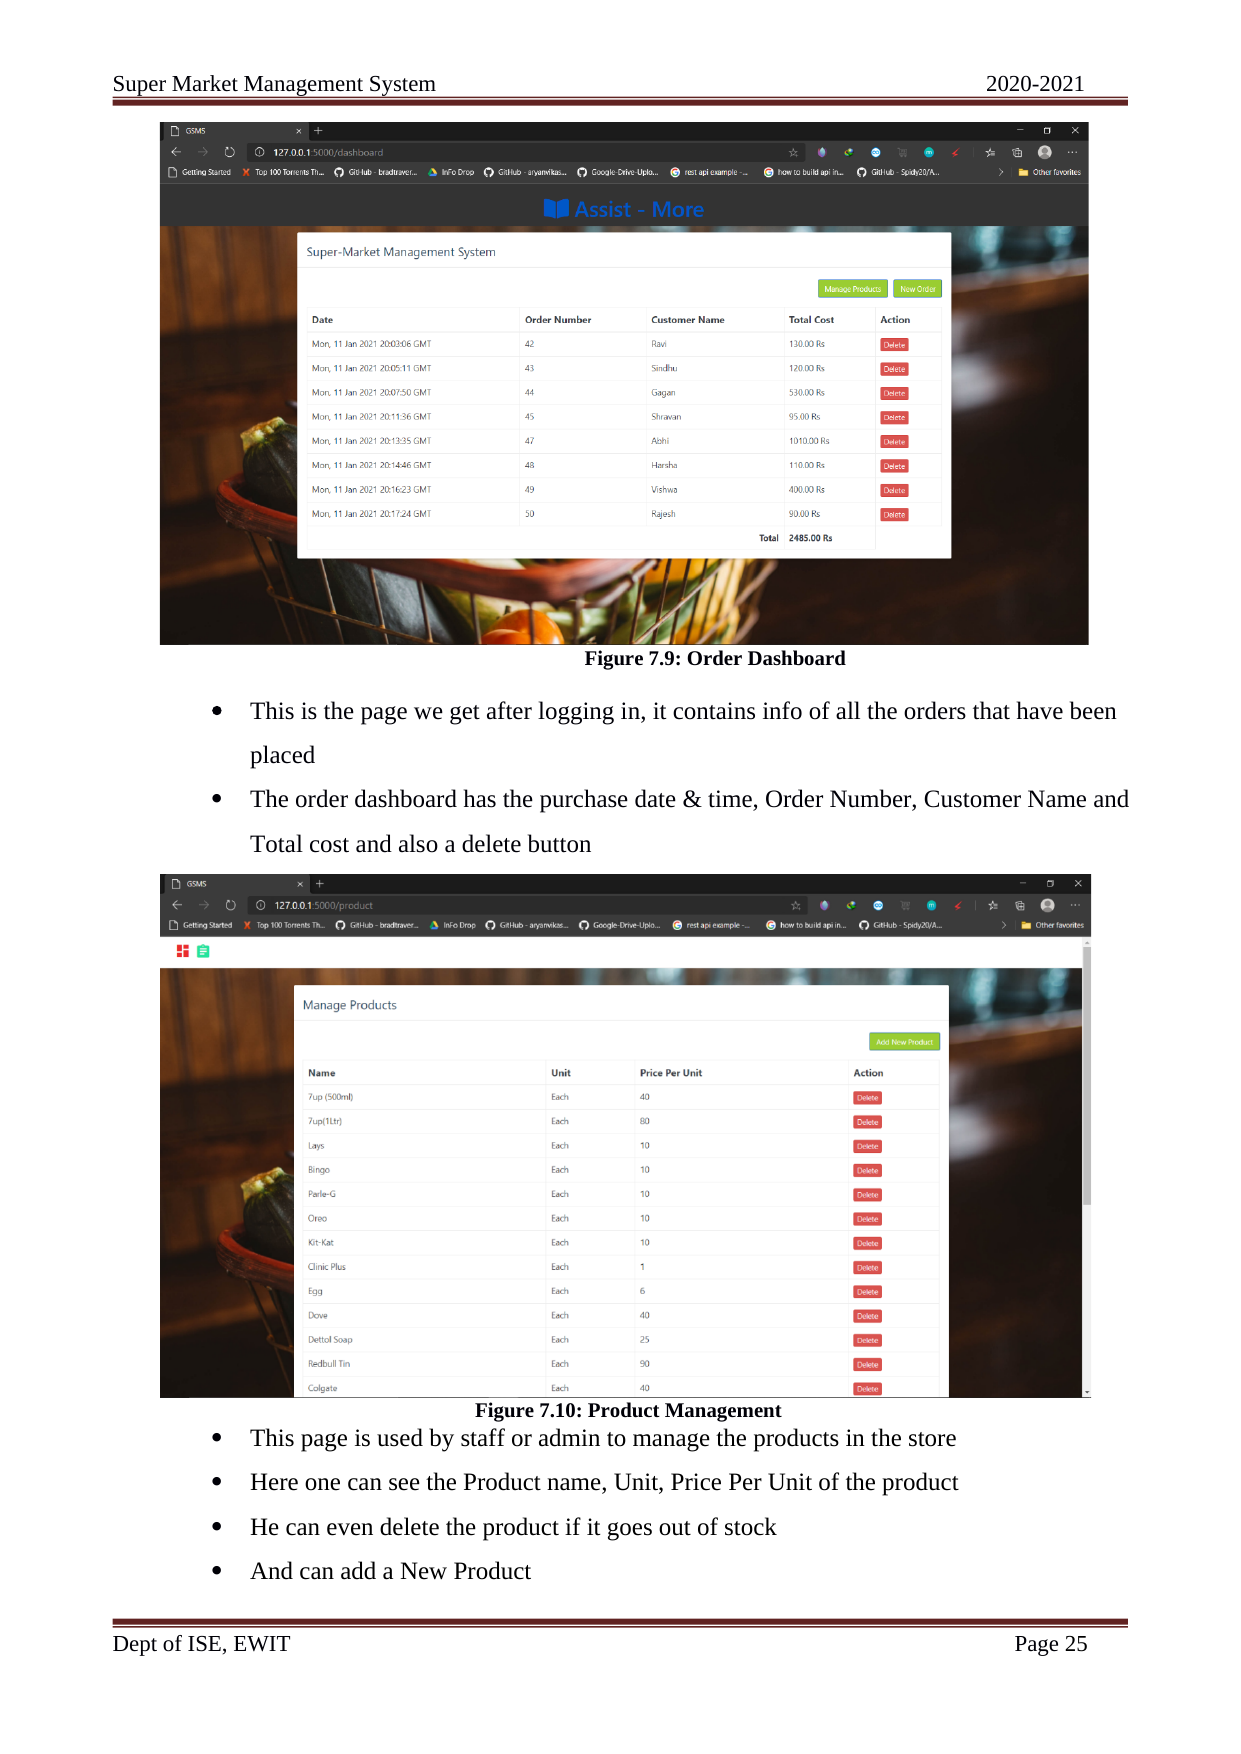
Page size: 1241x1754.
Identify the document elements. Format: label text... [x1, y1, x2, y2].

list And can add a New Product [212, 1556, 1148, 1585]
list Here one can see the Product name, Unit, Price Per Unit of the product [212, 1467, 1148, 1496]
picture [159, 122, 1089, 645]
text placed [250, 740, 1148, 769]
text Figure 7.9: Order Dashboard [475, 171, 1148, 670]
list This page is used by staff or admin to manage the products in the store [212, 1423, 1148, 1452]
list This is the page we get after logging in, it contains info of all the orders that have been [212, 696, 1148, 725]
text Total cost and also a delete button [250, 829, 1148, 858]
text Figure 7.10: Product Management [401, 1398, 915, 1422]
picture [160, 874, 1092, 1398]
list He can even delete the product if it goes out of stock [212, 1512, 1148, 1540]
list The order dashboard has the purchase date & time, Order Number, Customer Name and [212, 784, 1148, 813]
